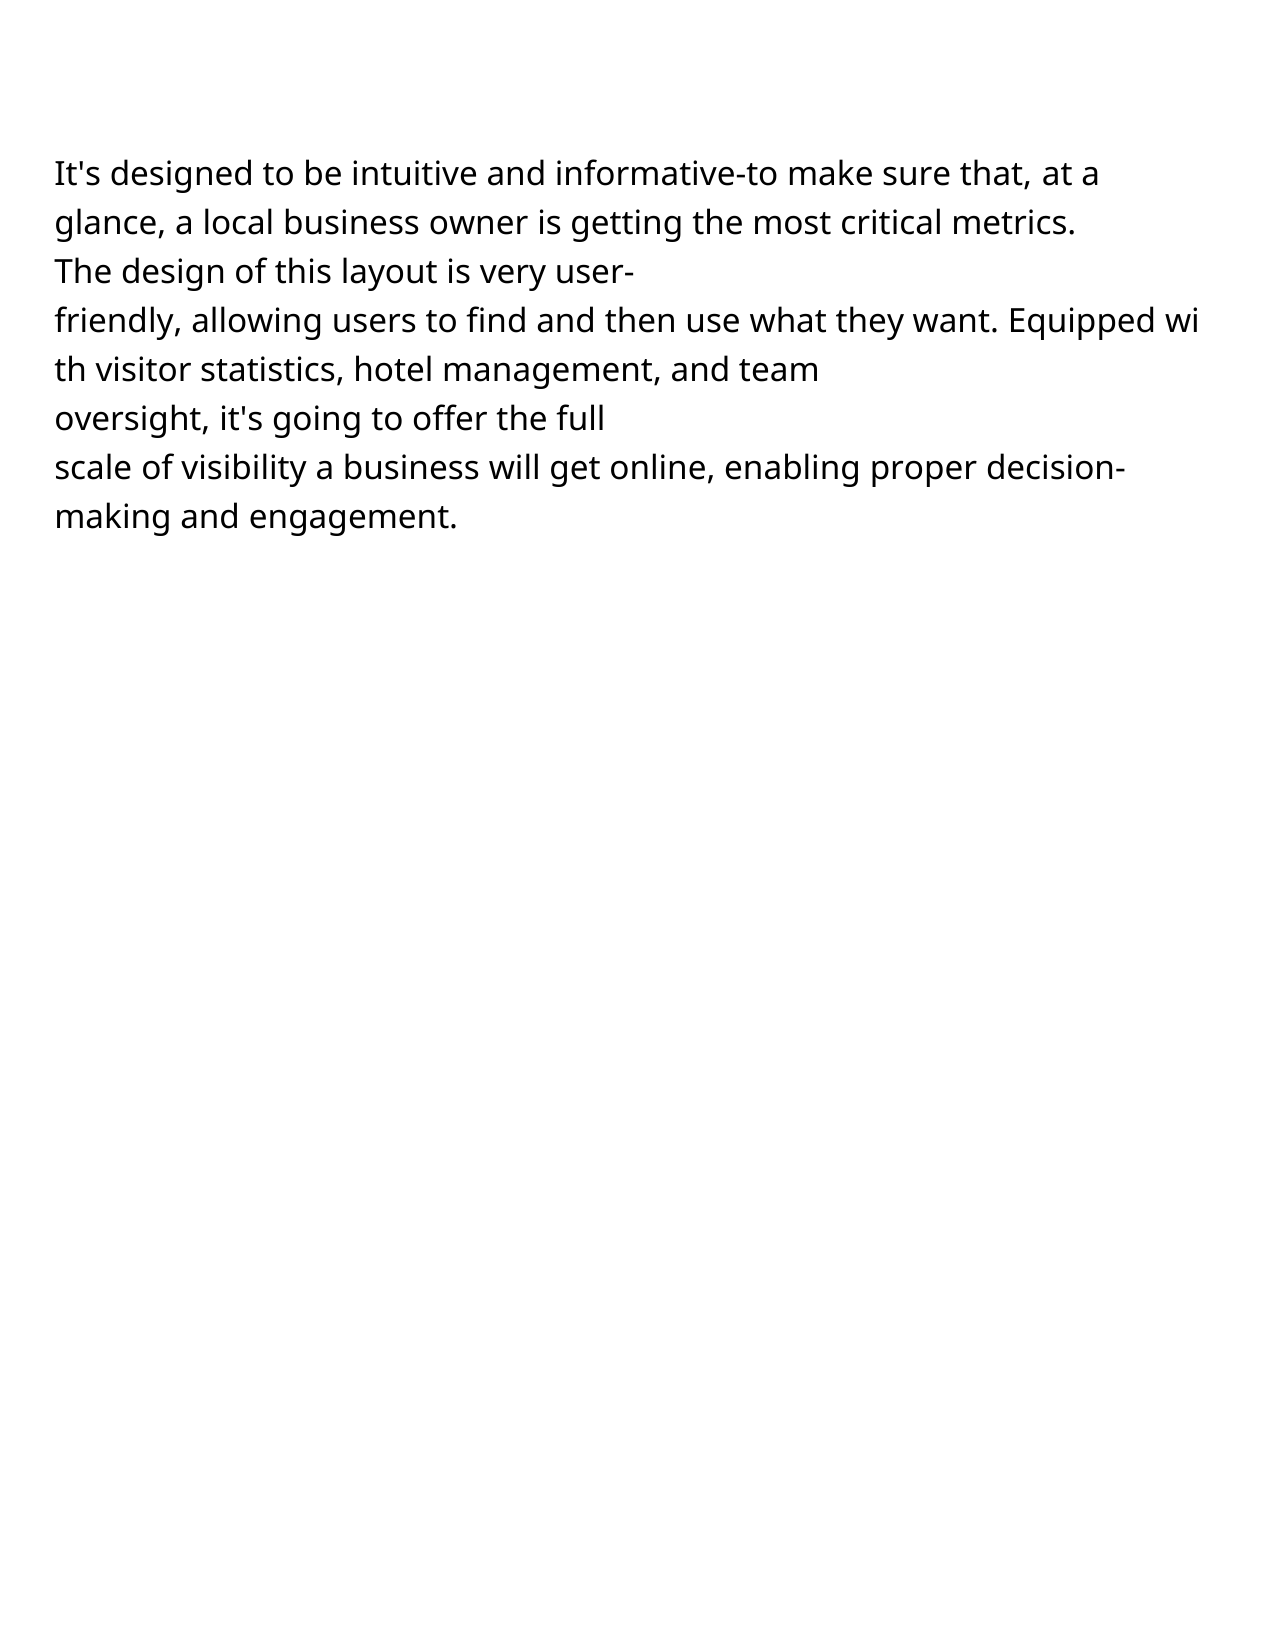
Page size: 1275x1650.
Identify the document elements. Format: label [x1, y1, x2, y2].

text [54, 150, 1210, 538]
